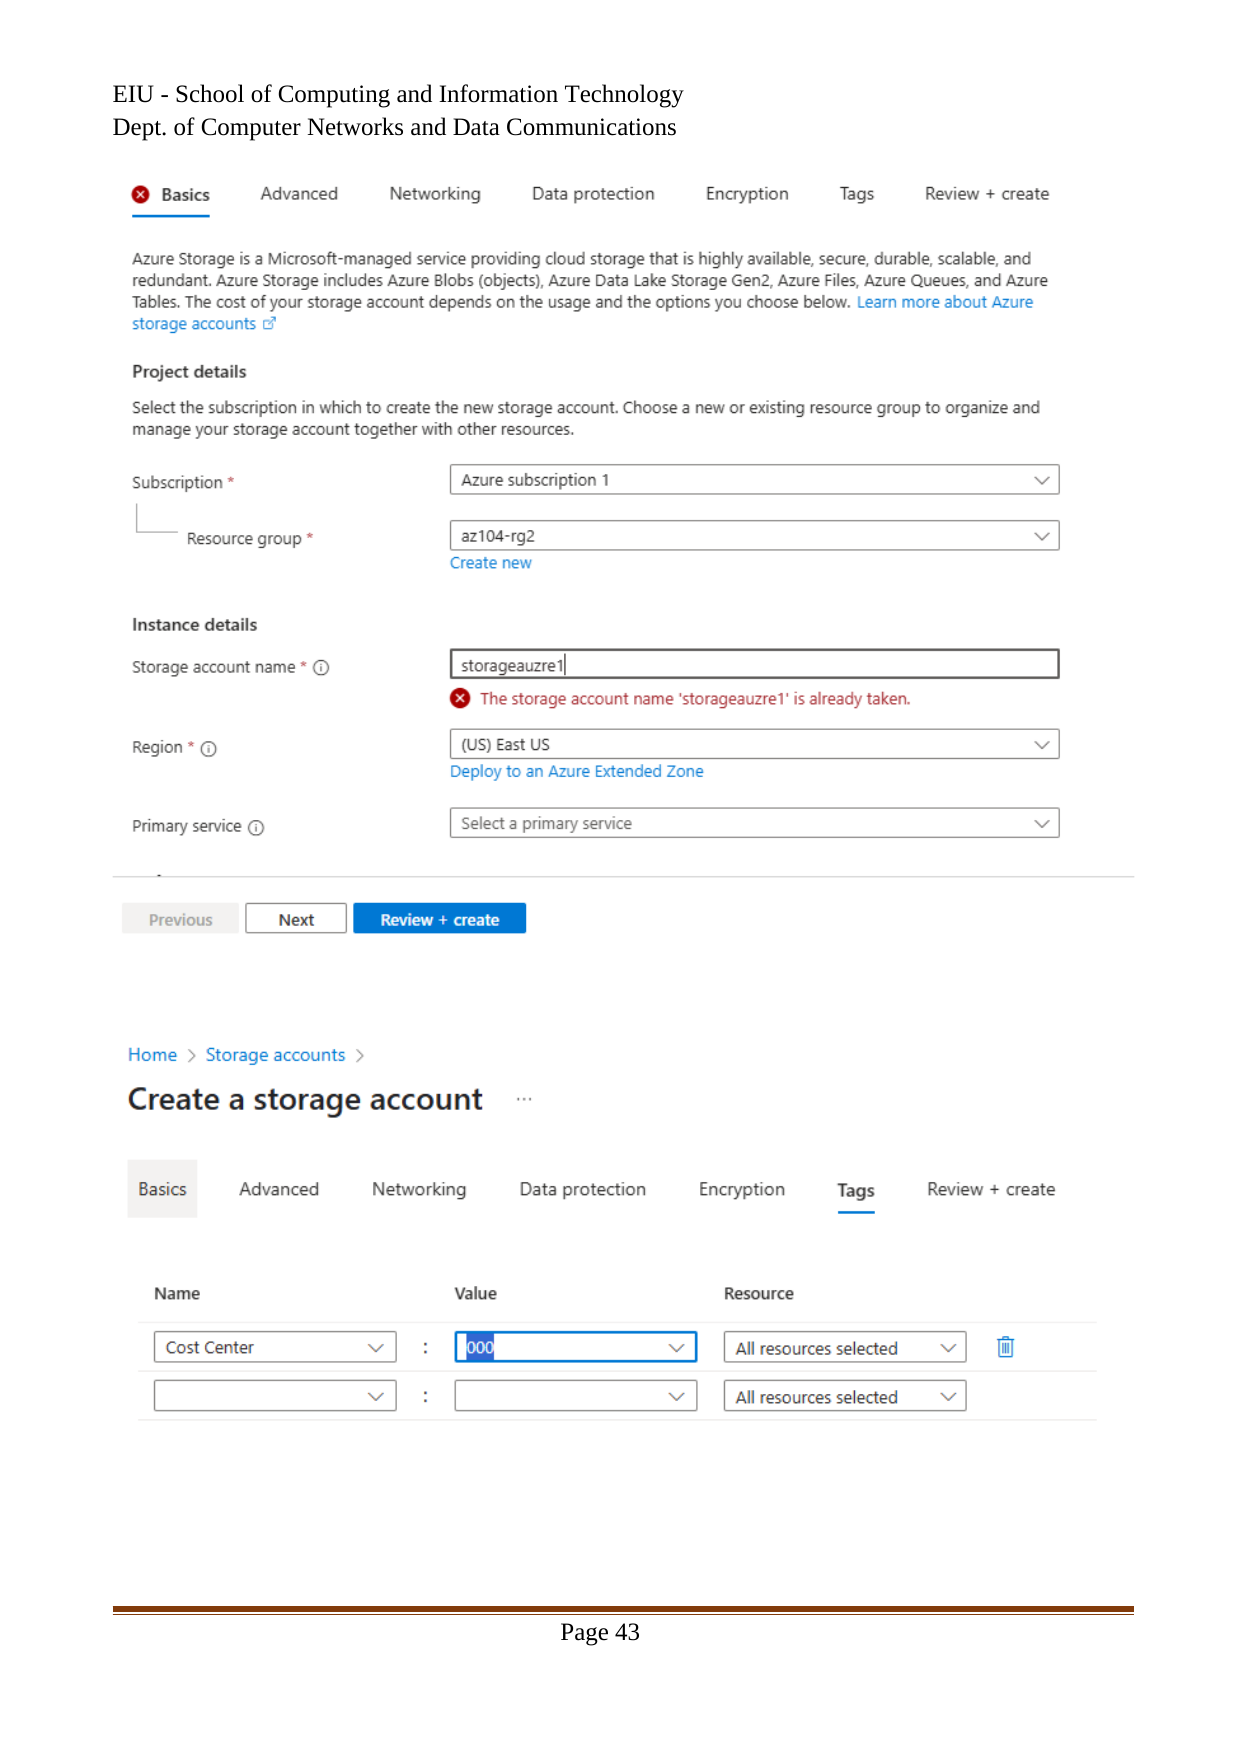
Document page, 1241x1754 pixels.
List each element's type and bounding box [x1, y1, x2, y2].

picture [112, 173, 1135, 950]
picture [112, 1045, 1135, 1476]
